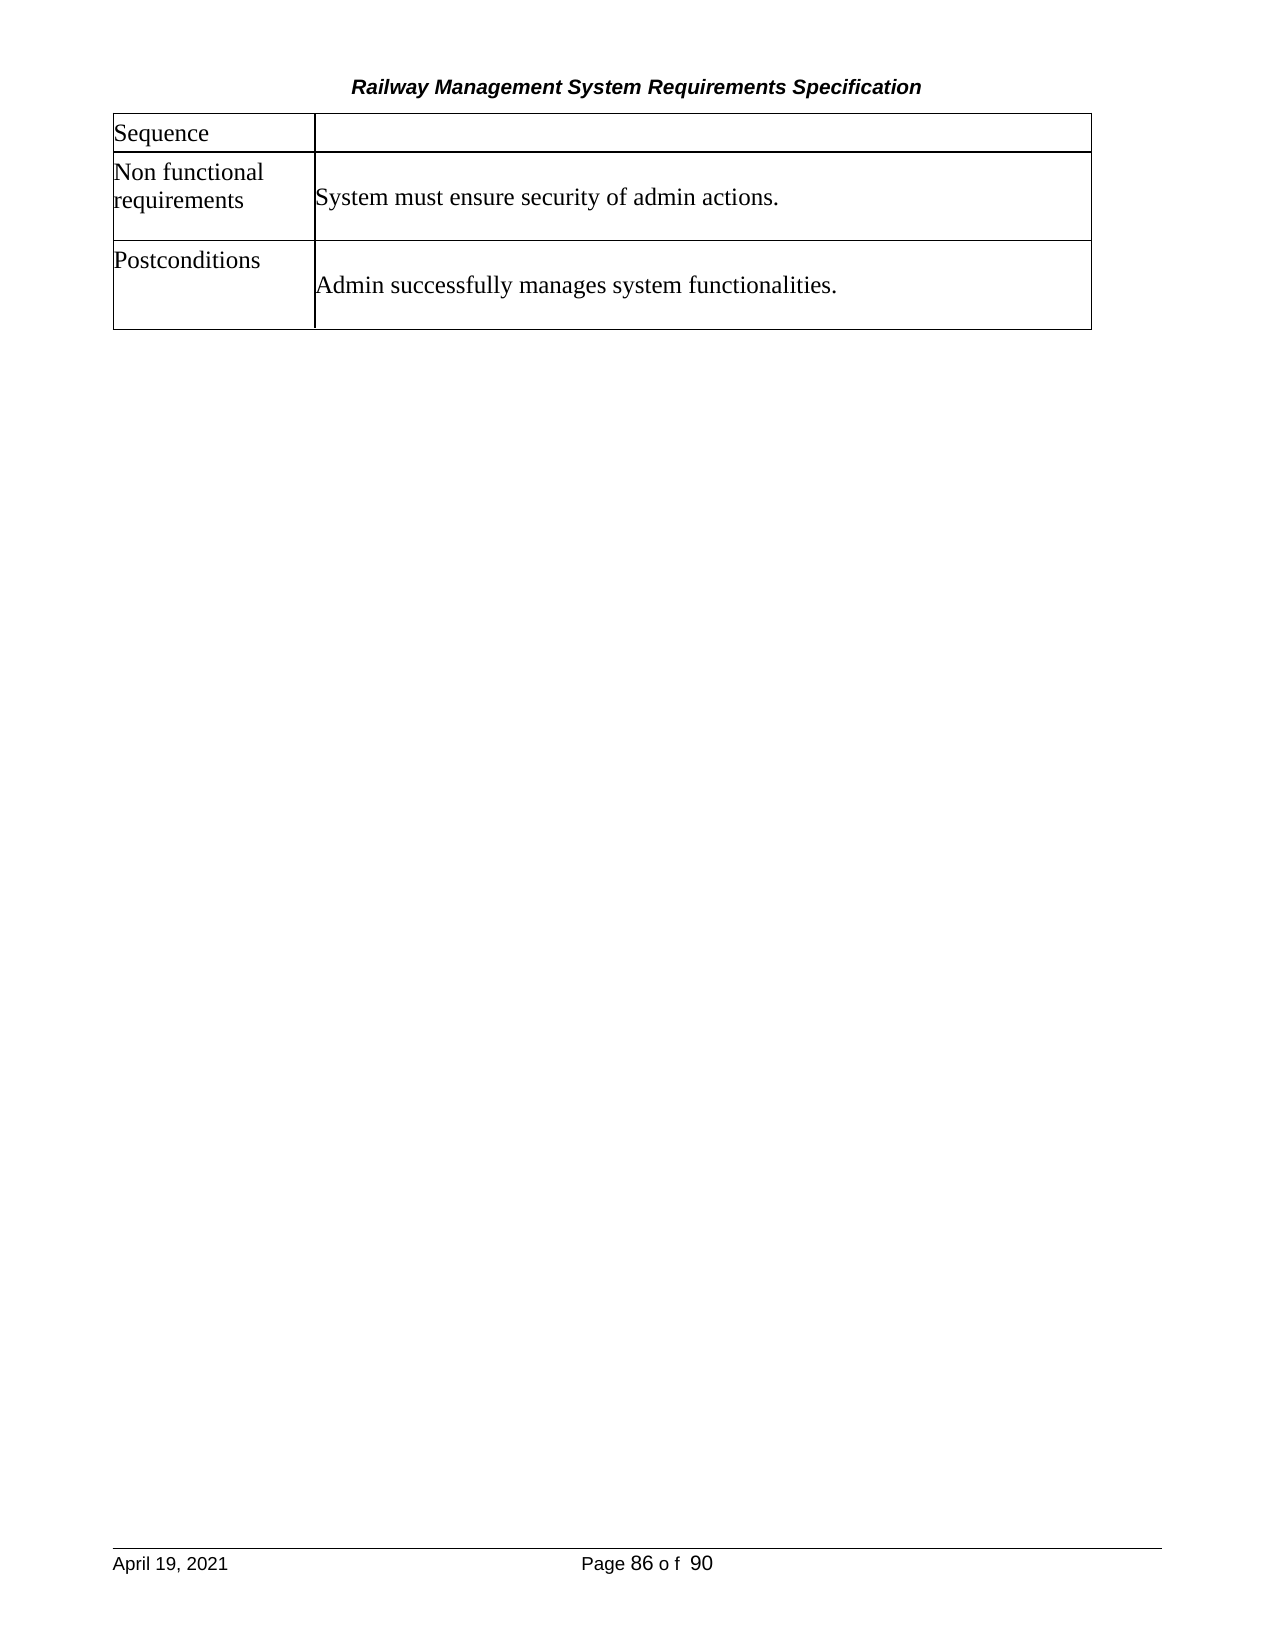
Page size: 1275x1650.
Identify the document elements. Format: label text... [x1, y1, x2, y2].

table_cell Admin successfully manages system functionalities. [316, 241, 1091, 328]
table_cell Postconditions [114, 241, 314, 328]
table_cell Non functional requirements [114, 153, 314, 240]
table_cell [114, 114, 314, 151]
table_cell System must ensure security of admin actions. [316, 153, 1091, 240]
table_cell - [316, 114, 1091, 151]
